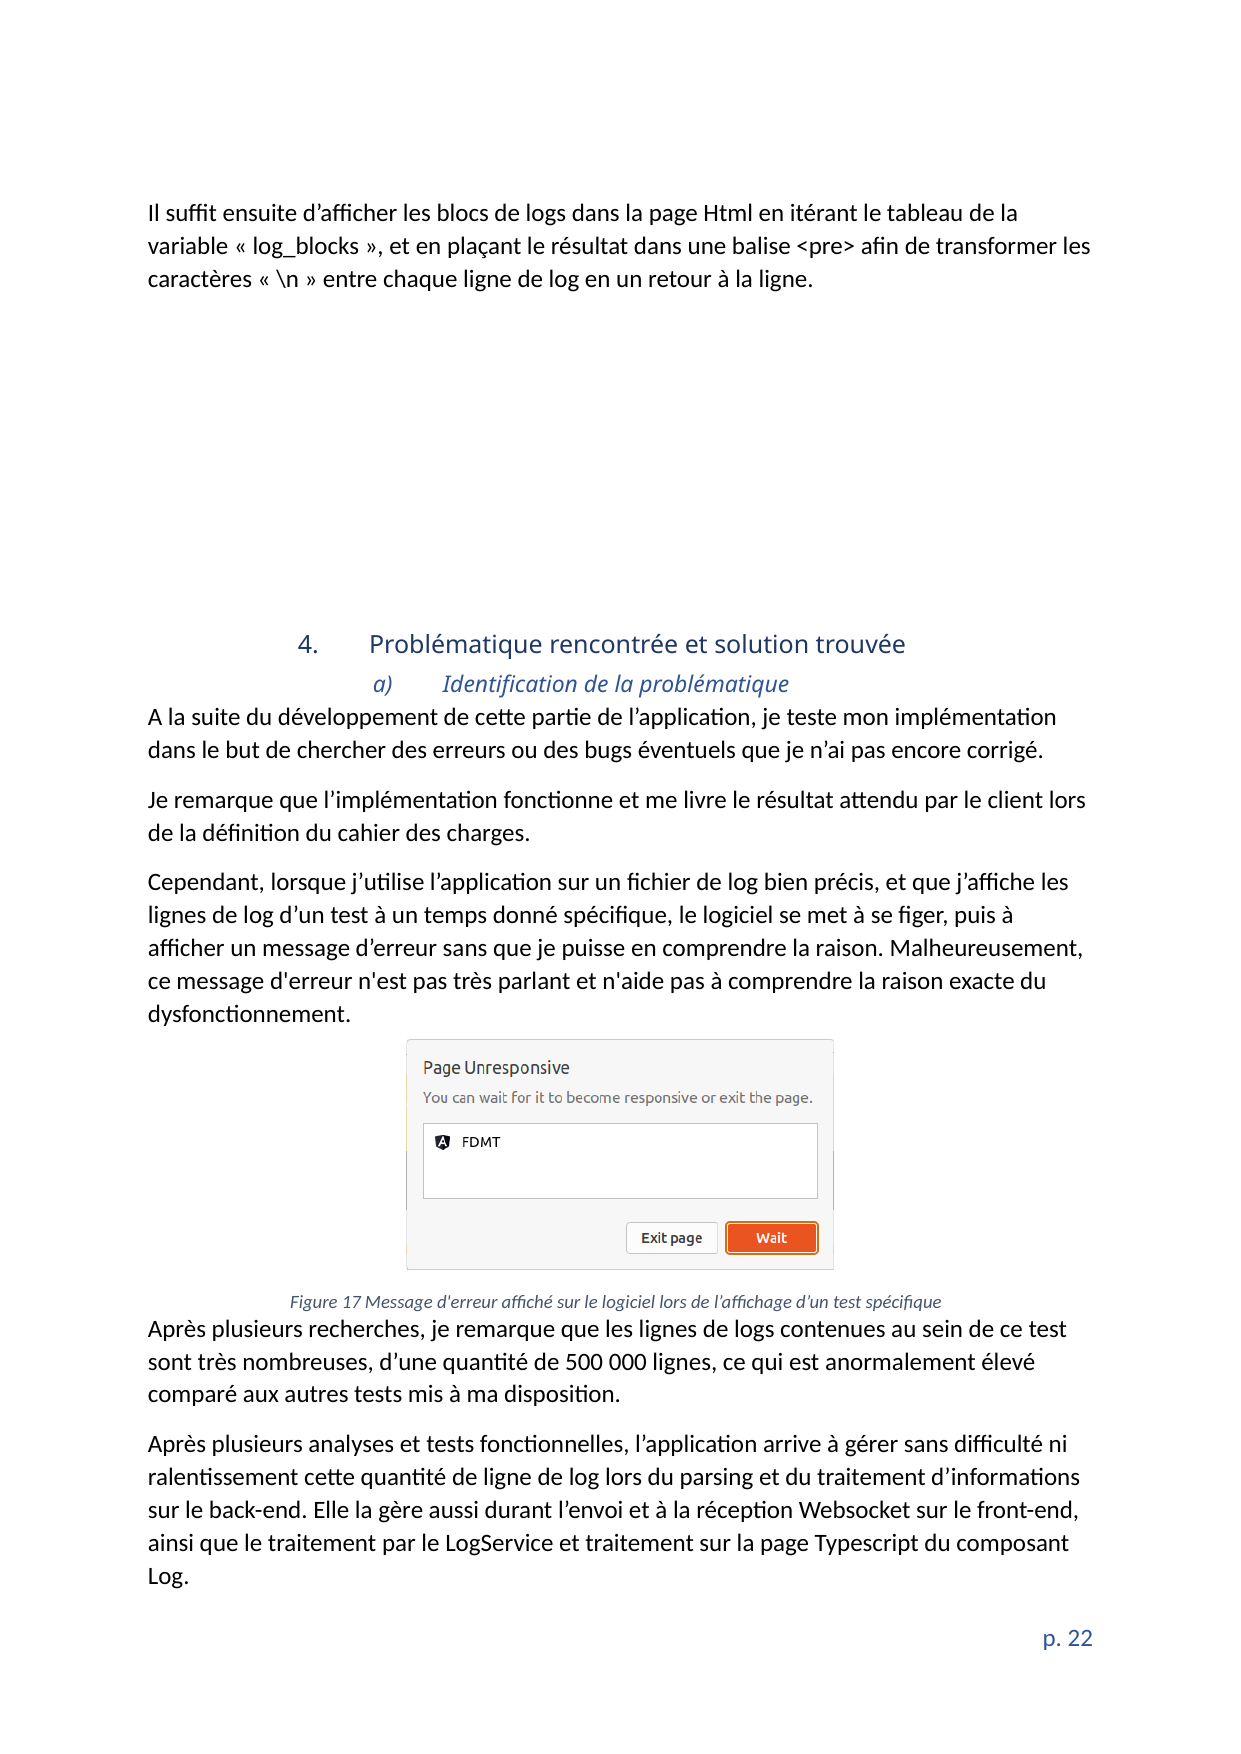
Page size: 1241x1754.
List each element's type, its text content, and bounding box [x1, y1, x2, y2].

text Il suffit ensuite d’afficher les blocs de logs dans la page Html en itérant le tableau de la variable « log_blocks », et en plaçant le résultat dans une balise <pre> afin de transformer les caractères « \n » entre chaque ligne de log en un retour à la ligne. [148, 197, 1093, 324]
text A la suite du développement de cette partie de l’application, je teste mon implémentation dans le but de chercher des erreurs ou des bugs éventuels que je n’ai pas encore corrigé. [148, 701, 1093, 765]
subtitle Problématique rencontrée et solution trouvée [298, 627, 1093, 661]
picture [406, 1039, 834, 1270]
text Après plusieurs analyses et tests fonctionnelles, l’application arrive à gérer sans difficulté ni ralentissement cette quantité de ligne de log lors du parsing et du traitement d’informations sur le back-end. Elle la gère aussi durant l’envoi et à la réception Websocket sur le front-end, ainsi que le traitement par le LogService et traitement sur la page Typescript du composant Log. [148, 1428, 1093, 1590]
text Je remarque que l’implémentation fonctionne et me livre le résultat attendu par le client lors de la définition du cahier des charges. [148, 784, 1093, 847]
subtitle Identification de la problématique [373, 667, 1093, 699]
text Cependant, lorsque j’utilise l’application sur un fichier de log bien précis, et que j’affiche les lignes de log d’un test à un temps donné spécifique, le logiciel se met à se figer, puis à afficher un message d’erreur sans que je puisse en comprendre la raison. Malheureusement, ce message d'erreur n'est pas très parlant et n'aide pas à comprendre la raison exacte du dysfonctionnement. Après plusieurs recherches, je remarque que les lignes de logs contenues au sein de ce test sont très nombreuses, d’une quantité de 500 000 lignes, ce qui est anormalement élevé comparé aux autres tests mis à ma disposition. [148, 866, 1093, 1409]
